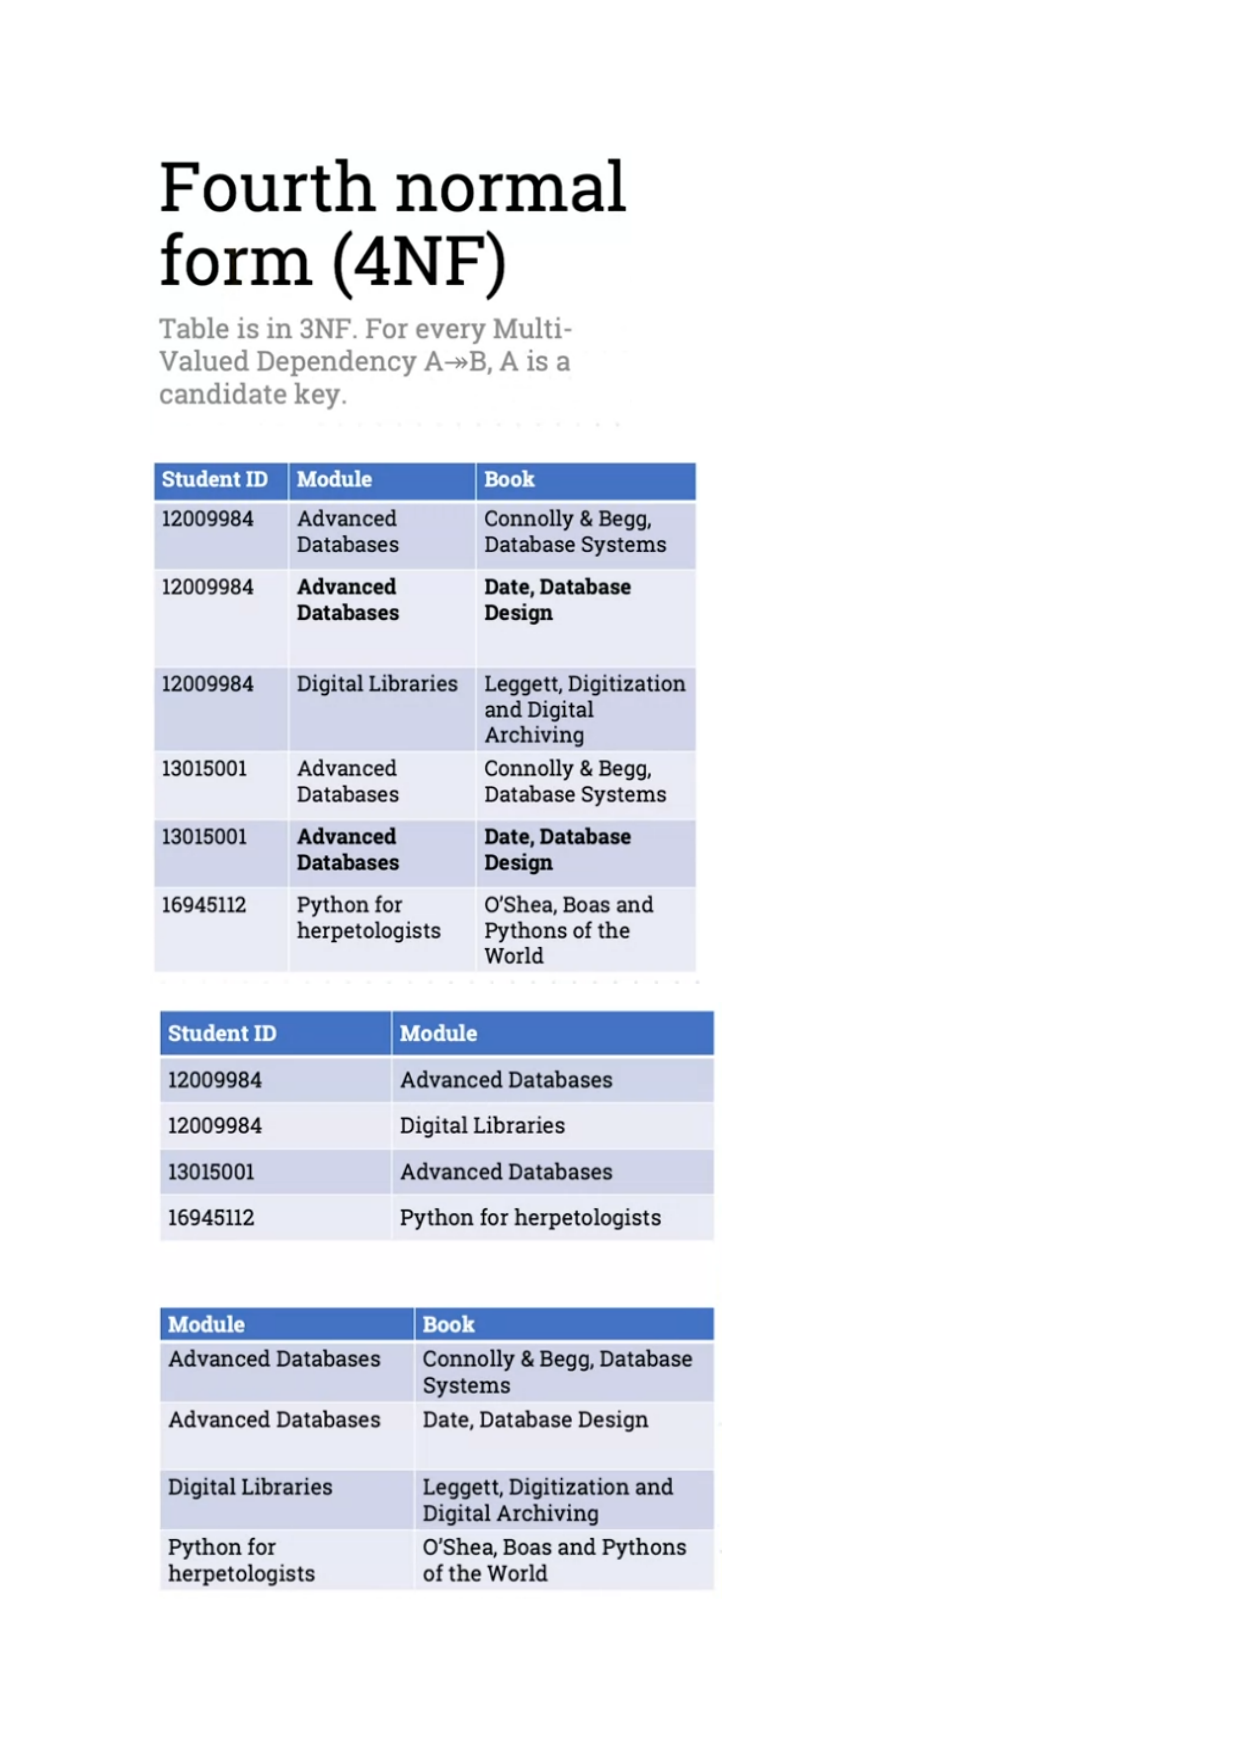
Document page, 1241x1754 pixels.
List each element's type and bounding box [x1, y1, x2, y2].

picture [150, 1002, 722, 1599]
picture [150, 453, 700, 984]
picture [150, 150, 632, 435]
